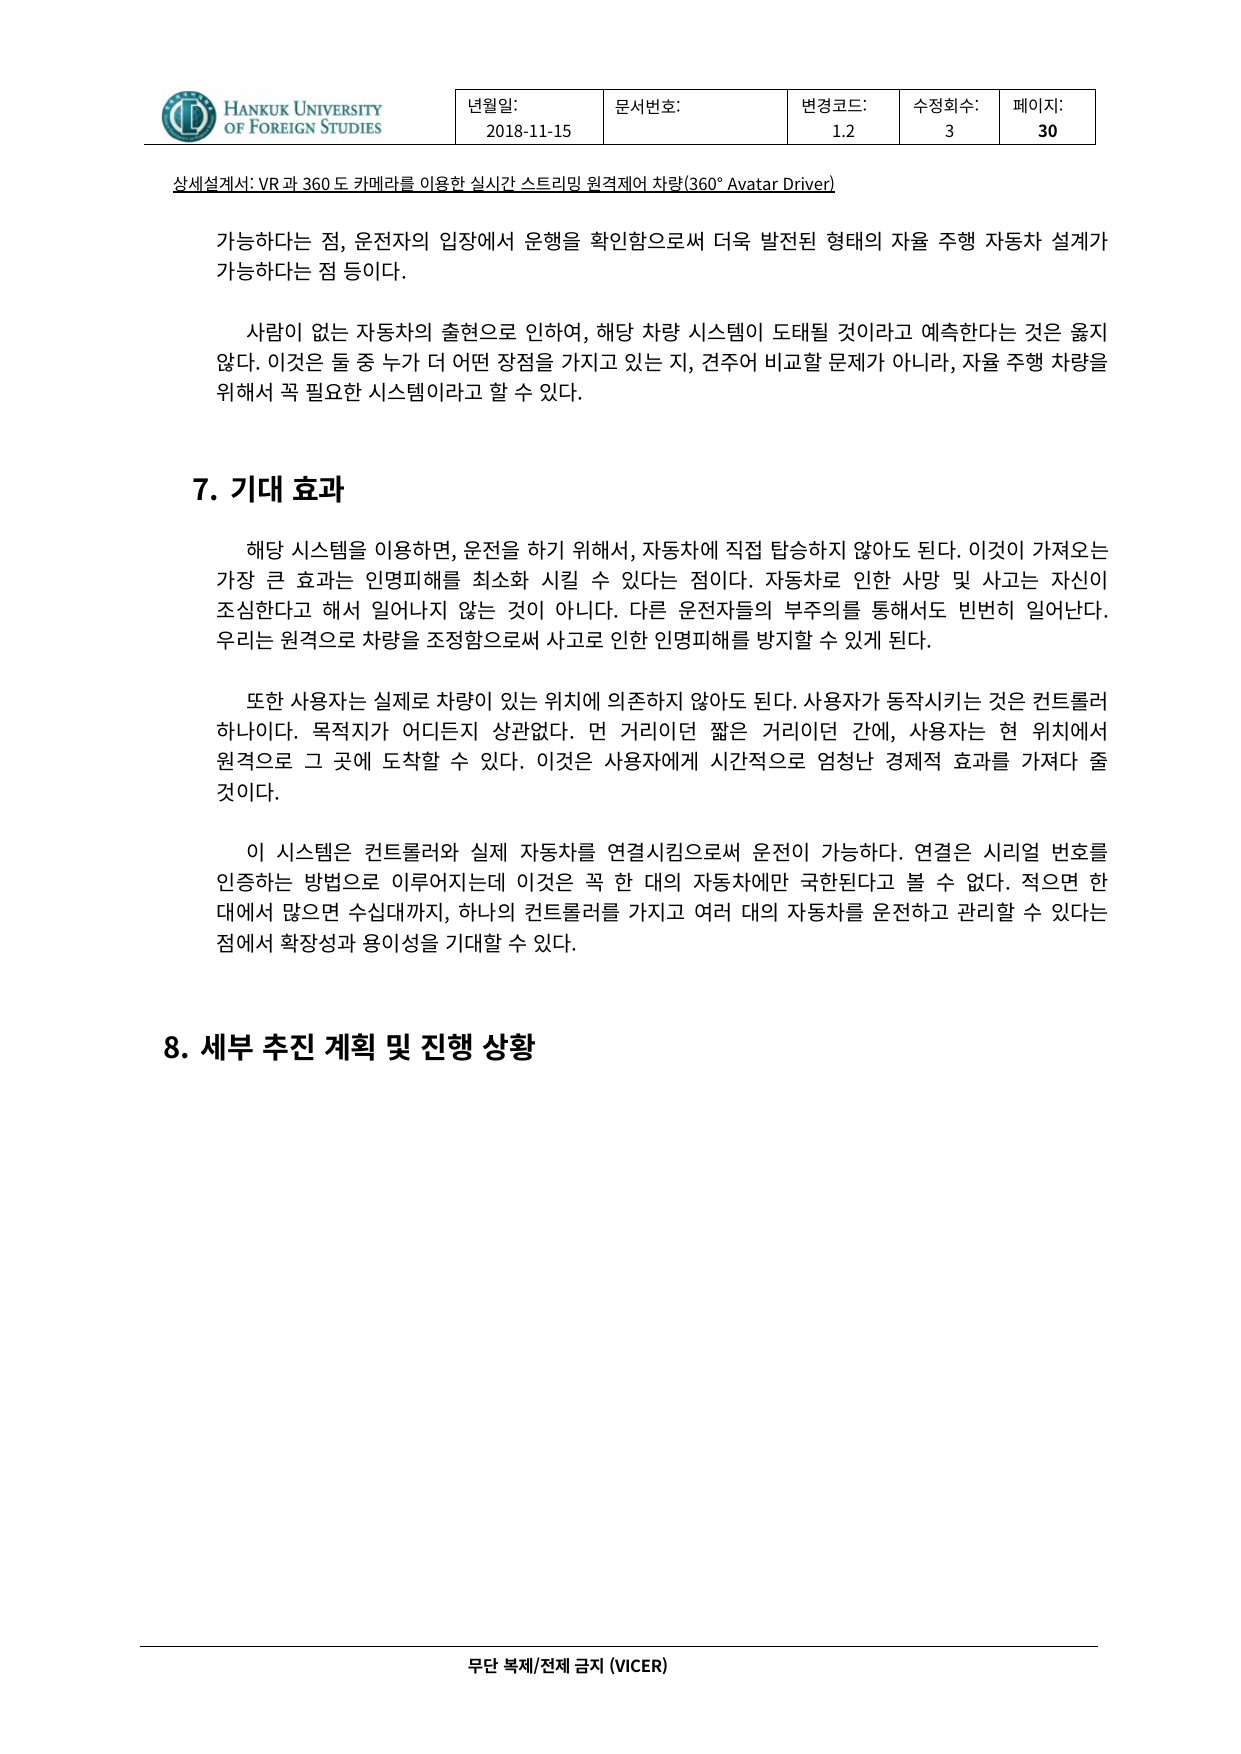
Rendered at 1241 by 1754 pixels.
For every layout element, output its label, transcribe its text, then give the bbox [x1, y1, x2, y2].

picture [161, 89, 383, 143]
text 이 시스템은 컨트롤러와 실제 자동차를 연결시킴으로써 운전이 가능하다. 연결은 시리얼 번호를 인증하는 방법으로 이루어지는데 이것은 꼭 한 대의 자동차에만 국한된다고 볼 수 없다. 적으면 한 대에서 많으면 수십대까지, 하나의 컨트롤러를 가지고 여러 대의 자동차를 운전하고 관리할 수 있다는 점에서 확장성과 용이성을 기대할 수 있다. [217, 836, 1109, 957]
text 또한 사용자는 실제로 차량이 있는 위치에 의존하지 않아도 된다. 사용자가 동작시키는 것은 컨트롤러 하나이다. 목적지가 어디든지 상관없다. 먼 거리이던 짧은 거리이던 간에, 사용자는 현 위치에서 원격으로 그 곳에 도착할 수 있다. 이것은 사용자에게 시간적으로 엄청난 경제적 효과를 가져다 줄 것이다. [217, 685, 1109, 806]
text 사람이 없는 자동차의 출현으로 인하여, 해당 차량 시스템이 도태될 것이라고 예측한다는 것은 옳지 않다. 이것은 둘 중 누가 더 어떤 장점을 가지고 있는 지, 견주어 비교할 문제가 아니라, 자율 주행 차량을 위해서 꼭 필요한 시스템이라고 할 수 있다. [217, 316, 1109, 406]
text 해당 시스템을 이용하면, 운전을 하기 위해서, 자동차에 직접 탑승하지 않아도 된다. 이것이 가져오는 가장 큰 효과는 인명피해를 최소화 시킬 수 있다는 점이다. 자동차로 인한 사망 및 사고는 자신이 조심한다고 해서 일어나지 않는 것이 아니다. 다른 운전자들의 부주의를 통해서도 빈번히 일어난다. 우리는 원격으로 차량을 조정함으로써 사고로 인한 인명피해를 방지할 수 있게 된다. [217, 534, 1109, 655]
list 기대 효과 [192, 467, 792, 509]
list 세부 추진 계획 및 진행 상황 [163, 1024, 792, 1067]
